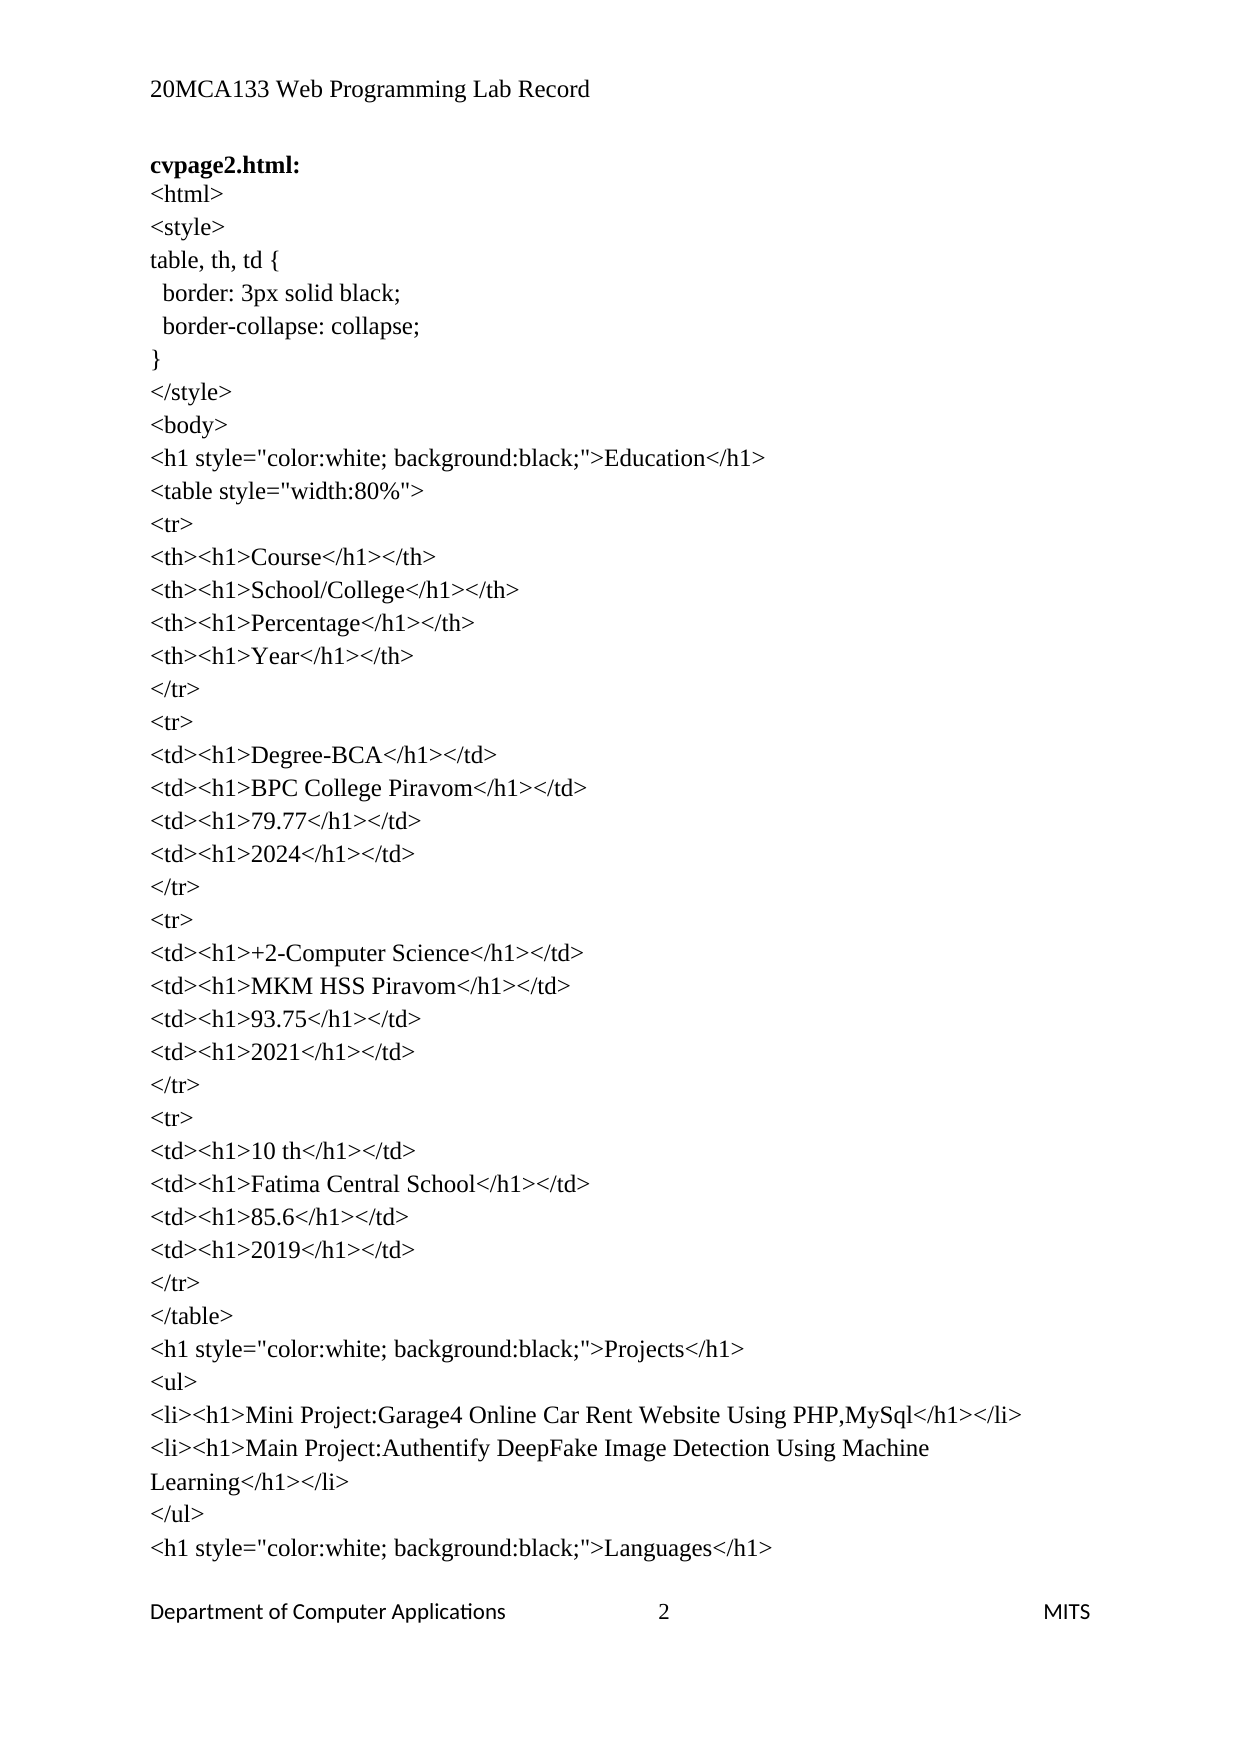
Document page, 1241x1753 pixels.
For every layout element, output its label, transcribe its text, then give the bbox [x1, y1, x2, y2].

text cvpage2.html: [150, 150, 1090, 179]
text <html> <style> table, th, td { border: 3px solid black; border-collapse: collapse; } </style> <body> <h1 style="color:white; background:black;">Education</h1> <table style="width:80%"> <tr> <th><h1>Course</h1></th> <th><h1>School/College</h1></th> <th><h1>Percentage</h1></th> <th><h1>Year</h1></th> </tr> <tr> <td><h1>Degree-BCA</h1></td> <td><h1>BPC College Piravom</h1></td> <td><h1>79.77</h1></td> <td><h1>2024</h1></td> </tr> <tr> <td><h1>+2-Computer Science</h1></td> <td><h1>MKM HSS Piravom</h1></td> <td><h1>93.75</h1></td> <td><h1>2021</h1></td> </tr> <tr> <td><h1>10 th</h1></td> <td><h1>Fatima Central School</h1></td> <td><h1>85.6</h1></td> <td><h1>2019</h1></td> </tr> </table> <h1 style="color:white; background:black;">Projects</h1> <ul> <li><h1>Mini Project:Garage4 Online Car Rent Website Using PHP,MySql</h1></li> <li><h1>Main Project:Authentify DeepFake Image Detection Using Machine Learning</h1></li> </ul> <h1 style="color:white; background:black;">Languages</h1> [150, 179, 1090, 1592]
